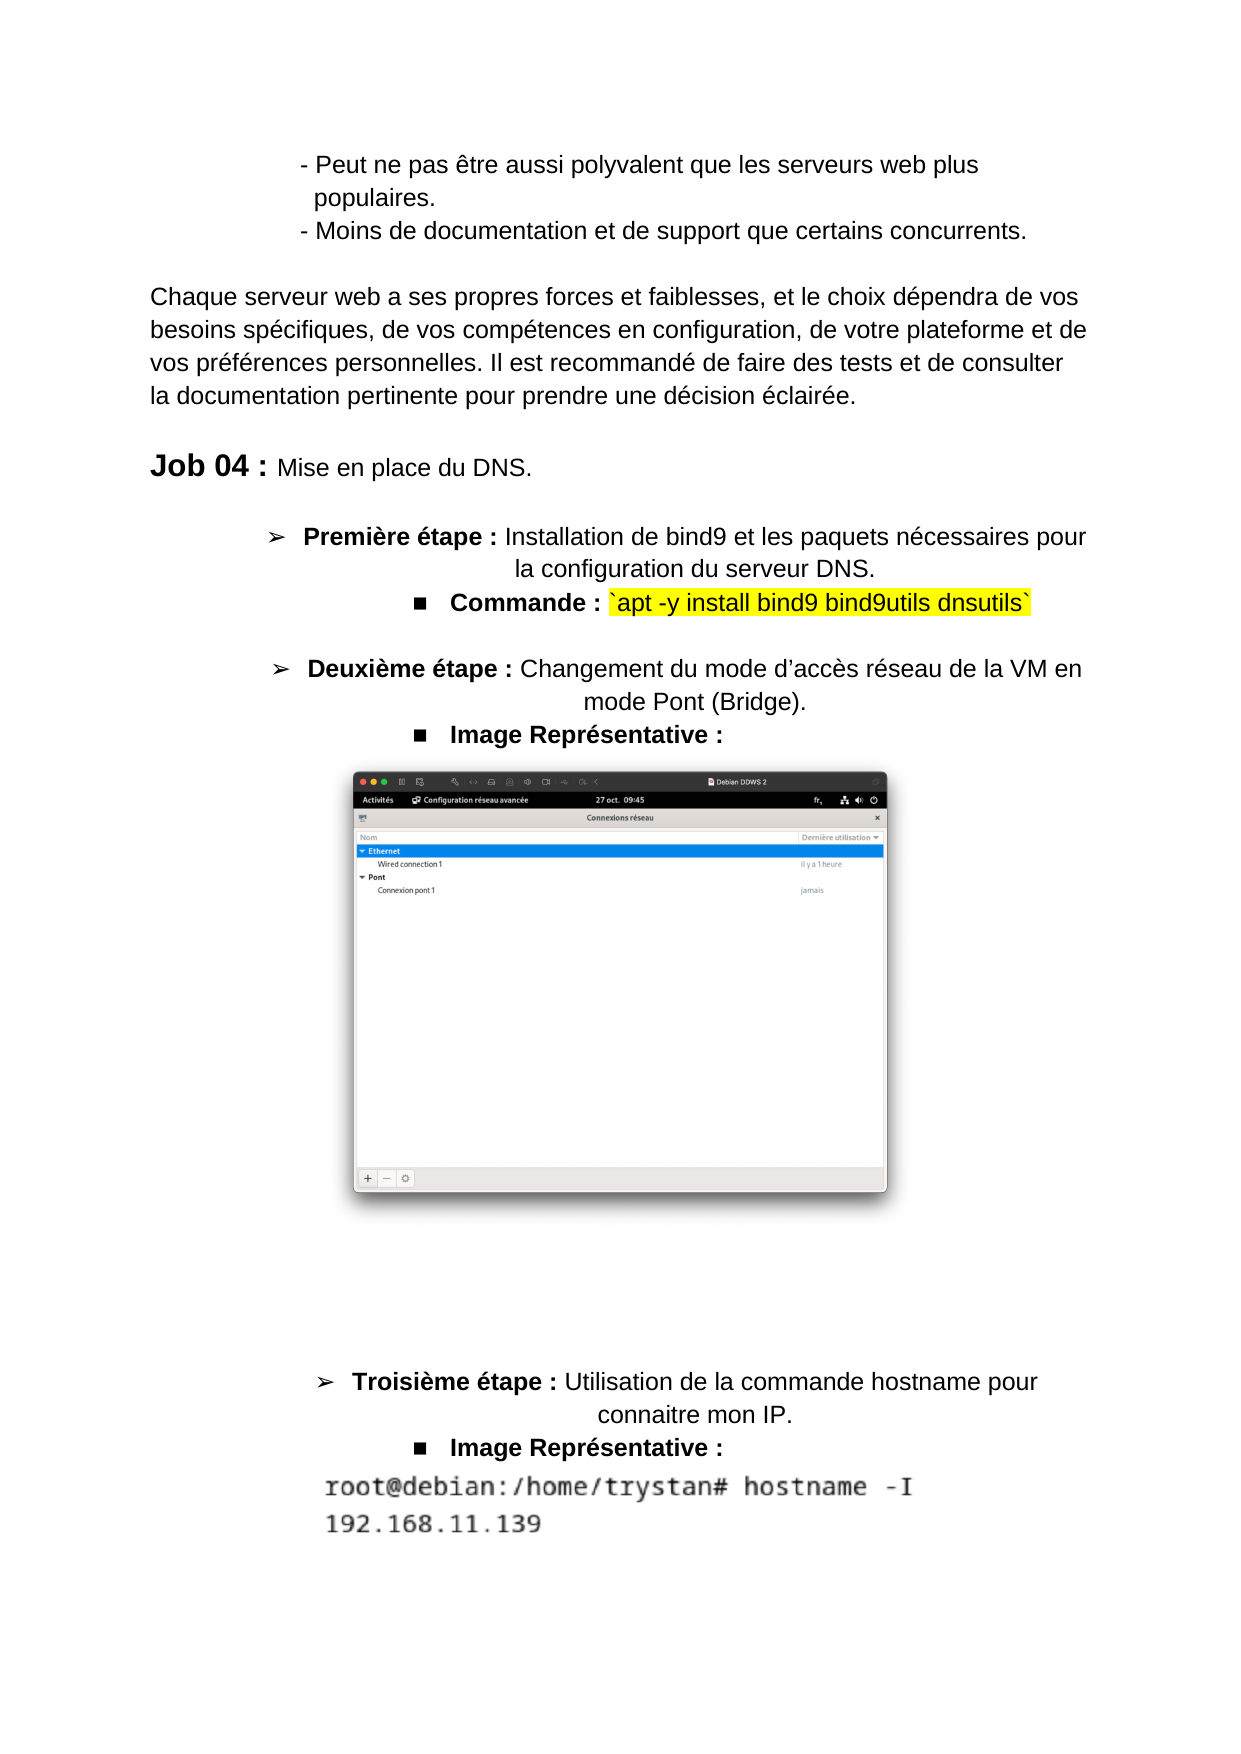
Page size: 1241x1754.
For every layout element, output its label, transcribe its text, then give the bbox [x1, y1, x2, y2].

list Commande : `apt -y install bind9 bind9utils dnsutils` [412, 587, 1090, 616]
list Troisième étape : Utilisation de la commande hostname pour connaitre mon IP. [262, 1367, 1090, 1429]
text - Moins de documentation et de support que certains concurrents. [150, 216, 1090, 245]
list Deuxième étape : Changement du mode d’accès réseau de la VM en mode Pont (Bridge). [262, 653, 1090, 715]
picture [325, 752, 916, 1231]
text Chaque serveur web a ses propres forces et faiblesses, et le choix dépendra de vos besoins spécifiques, de vos compétences en configuration, de votre plateforme et de vos préférences personnelles. Il est recommandé de faire des tests et de consulter la documentation pertinente pour prendre une décision éclairée. [150, 282, 1090, 410]
picture [325, 1466, 916, 1539]
list Image Représentative : [412, 1433, 1090, 1462]
text Job 04 : Mise en place du DNS. [150, 447, 1090, 483]
list Image Représentative : [412, 719, 1090, 748]
list Première étape : Installation de bind9 et les paquets nécessaires pour la configuration du serveur DNS. [262, 521, 1090, 583]
text populaires. [225, 183, 1090, 212]
text - Peut ne pas être aussi polyvalent que les serveurs web plus [150, 150, 1090, 179]
